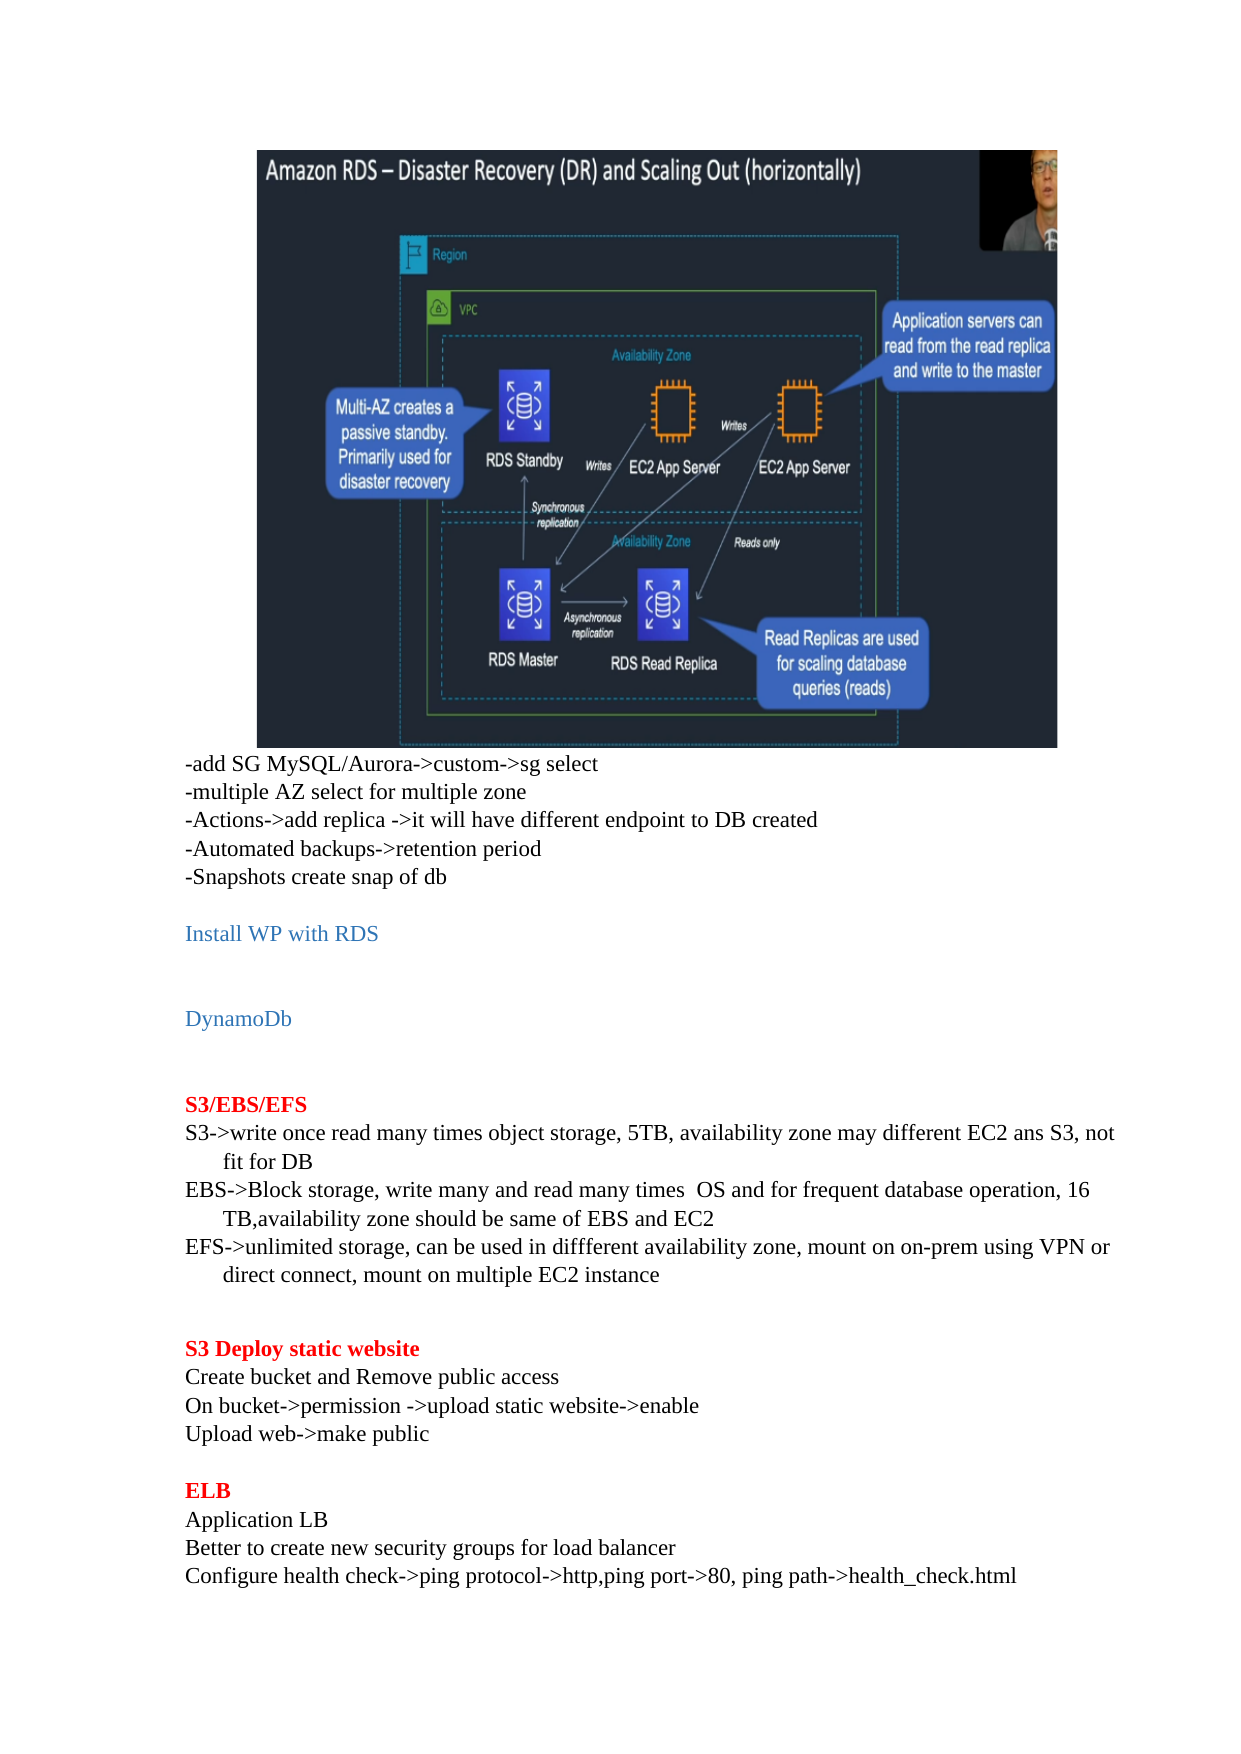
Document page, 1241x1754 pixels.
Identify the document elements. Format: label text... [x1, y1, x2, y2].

text Create bucket and Remove public access [185, 1363, 1137, 1390]
text Better to create new security groups for load balancer [185, 1534, 1137, 1560]
picture [256, 150, 1058, 748]
text -multiple AZ select for multiple zone [185, 778, 1137, 804]
text Upload web->make public [185, 1420, 1137, 1447]
text On bucket->permission ->upload static website->enable [185, 1392, 1137, 1418]
text S3/EBS/EFS [185, 1091, 1137, 1117]
text Configure health check->ping protocol->http,ping port->80, ping path->health_check.html [185, 1562, 1137, 1589]
text -add SG MySQL/Aurora->custom->sg select [185, 749, 1137, 776]
text ELB [185, 1477, 1137, 1503]
text EFS->unlimited storage, can be used in diffferent availability zone, mount on on-prem using VPN or direct connect, mount on multiple EC2 instance [185, 1233, 1137, 1288]
text -Automated backups->retention period [185, 835, 1137, 861]
text -Actions->add replica ->it will have different endpoint to DB created [185, 806, 1137, 833]
text EBS->Block storage, write many and read many times OS and for frequent database operation, 16 TB,availability zone should be same of EBS and EC2 [185, 1176, 1137, 1231]
text Application LB [185, 1506, 1137, 1532]
text -Snapshots create snap of db [185, 863, 1137, 890]
text Install WP with RDS [185, 920, 1137, 947]
text DynamoDb [185, 1006, 1137, 1032]
text S3 Deploy static website [185, 1335, 1137, 1361]
text S3->write once read many times object storage, 5TB, availability zone may different EC2 ans S3, not fit for DB [185, 1119, 1137, 1174]
